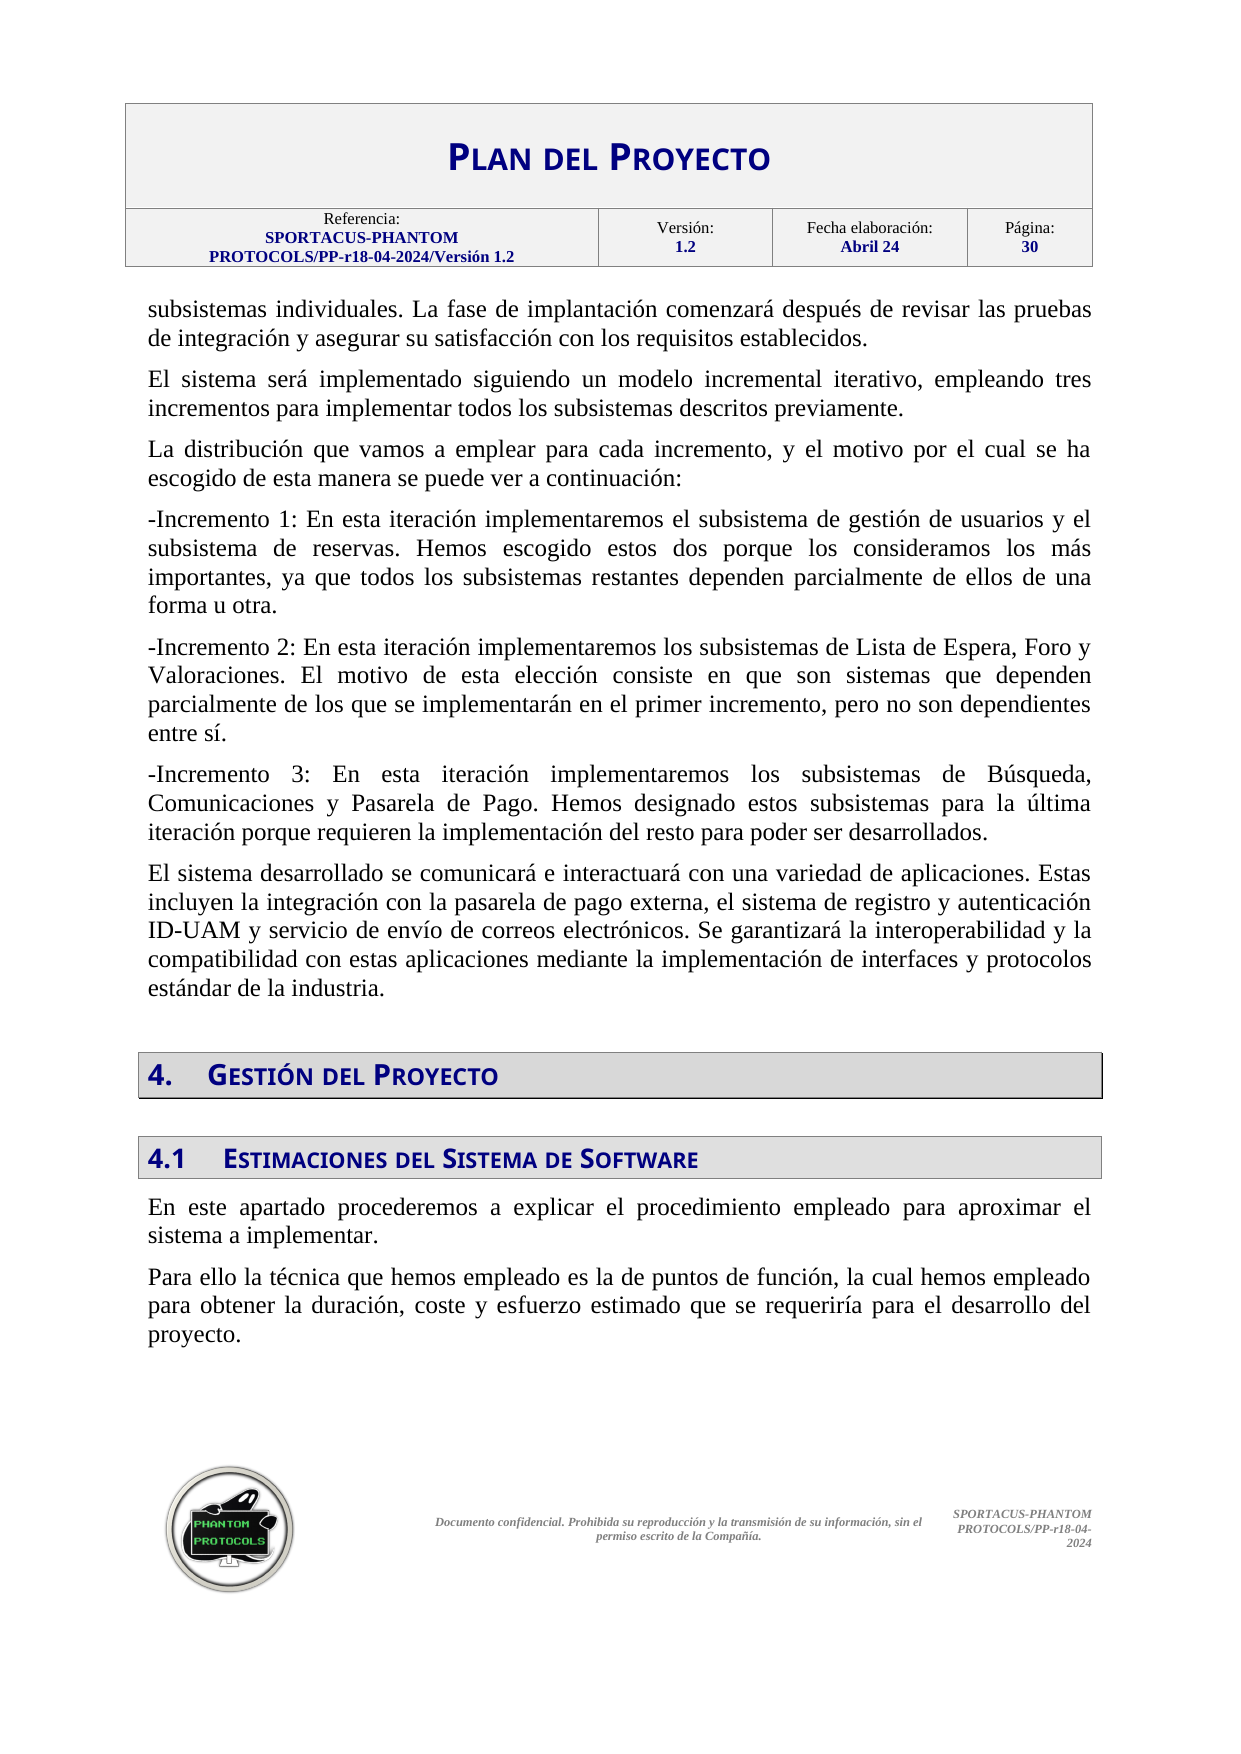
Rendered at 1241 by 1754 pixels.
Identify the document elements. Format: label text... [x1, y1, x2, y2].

subtitle Estimaciones del Sistema de Software [139, 1137, 1101, 1178]
text -Incremento 3: En esta iteración implementaremos los subsistemas de Búsqueda, Comunicaciones y Pasarela de Pago. Hemos designado estos subsistemas para la última iteración porque requieren la implementación del resto para poder ser desarrollados. [148, 759, 1092, 845]
picture [162, 1462, 296, 1596]
subtitle Gestión del Proyecto [139, 1053, 1101, 1097]
text -Incremento 2: En esta iteración implementaremos los subsistemas de Lista de Espera, Foro y Valoraciones. El motivo de esta elección consiste en que son sistemas que dependen parcialmente de los que se implementarán en el primer incremento, pero no son dependientes entre sí. [148, 632, 1092, 747]
text El sistema desarrollado se comunicará e interactuará con una variedad de aplicaciones. Estas incluyen la integración con la pasarela de pago externa, el sistema de registro y autenticación ID-UAM y servicio de envío de correos electrónicos. Se garantizará la interoperabilidad y la compatibilidad con estas aplicaciones mediante la implementación de interfaces y protocolos estándar de la industria. [148, 858, 1092, 1002]
text Para ello la técnica que hemos empleado es la de puntos de función, la cual hemos empleado para obtener la duración, coste y esfuerzo estimado que se requeriría para el desarrollo del proyecto. [148, 1262, 1092, 1348]
text El sistema será implementado siguiendo un modelo incremental iterativo, empleando tres incrementos para implementar todos los subsistemas descritos previamente. [148, 364, 1092, 422]
text -Incremento 1: En esta iteración implementaremos el subsistema de gestión de usuarios y el subsistema de reservas. Hemos escogido estos dos porque los consideramos los más importantes, ya que todos los subsistemas restantes dependen parcialmente de ellos de una forma u otra. [148, 504, 1092, 619]
text La distribución que vamos a emplear para cada incremento, y el motivo por el cual se ha escogido de esta manera se puede ver a continuación: [148, 434, 1092, 492]
text En este apartado procederemos a explicar el procedimiento empleado para aproximar el sistema a implementar. [148, 1192, 1092, 1249]
